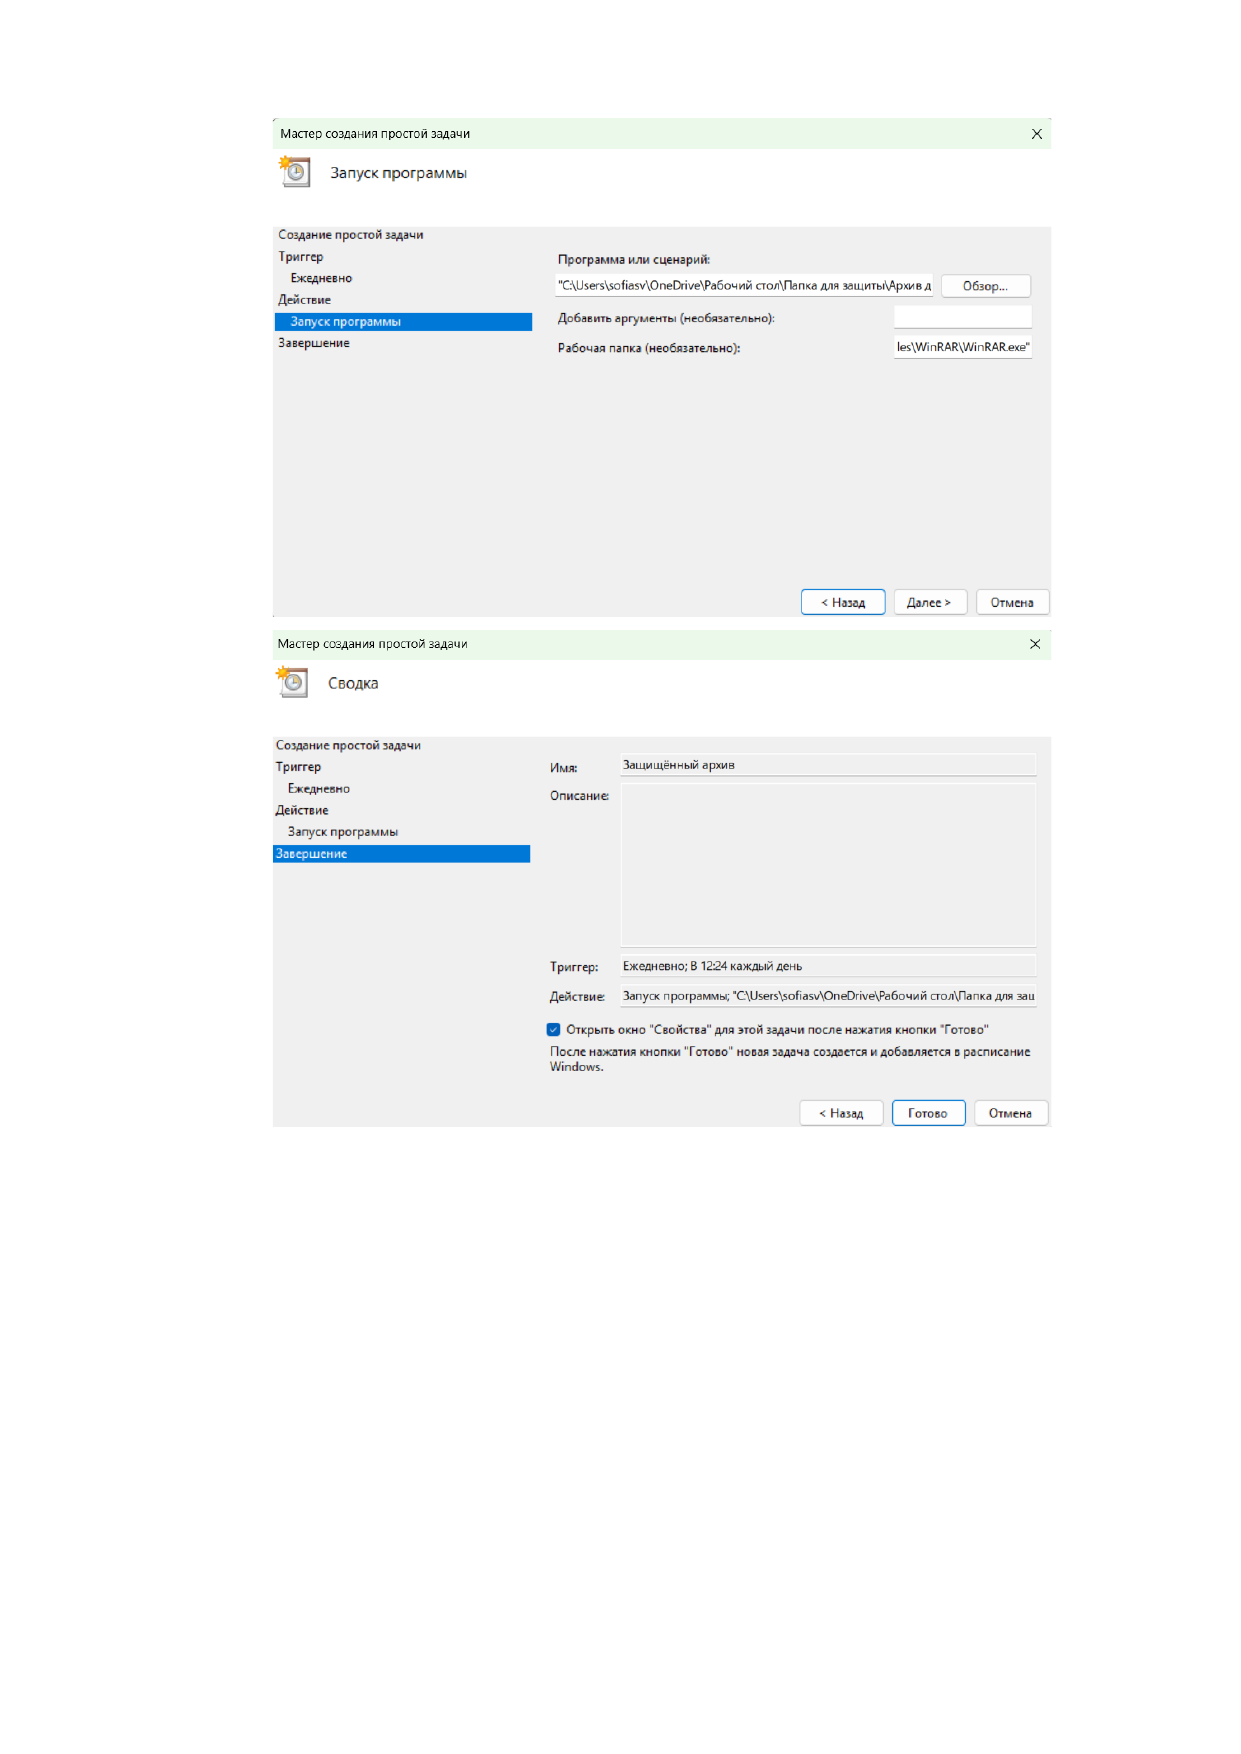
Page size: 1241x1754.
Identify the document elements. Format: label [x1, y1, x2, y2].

picture [272, 630, 1052, 1127]
picture [272, 118, 1052, 617]
